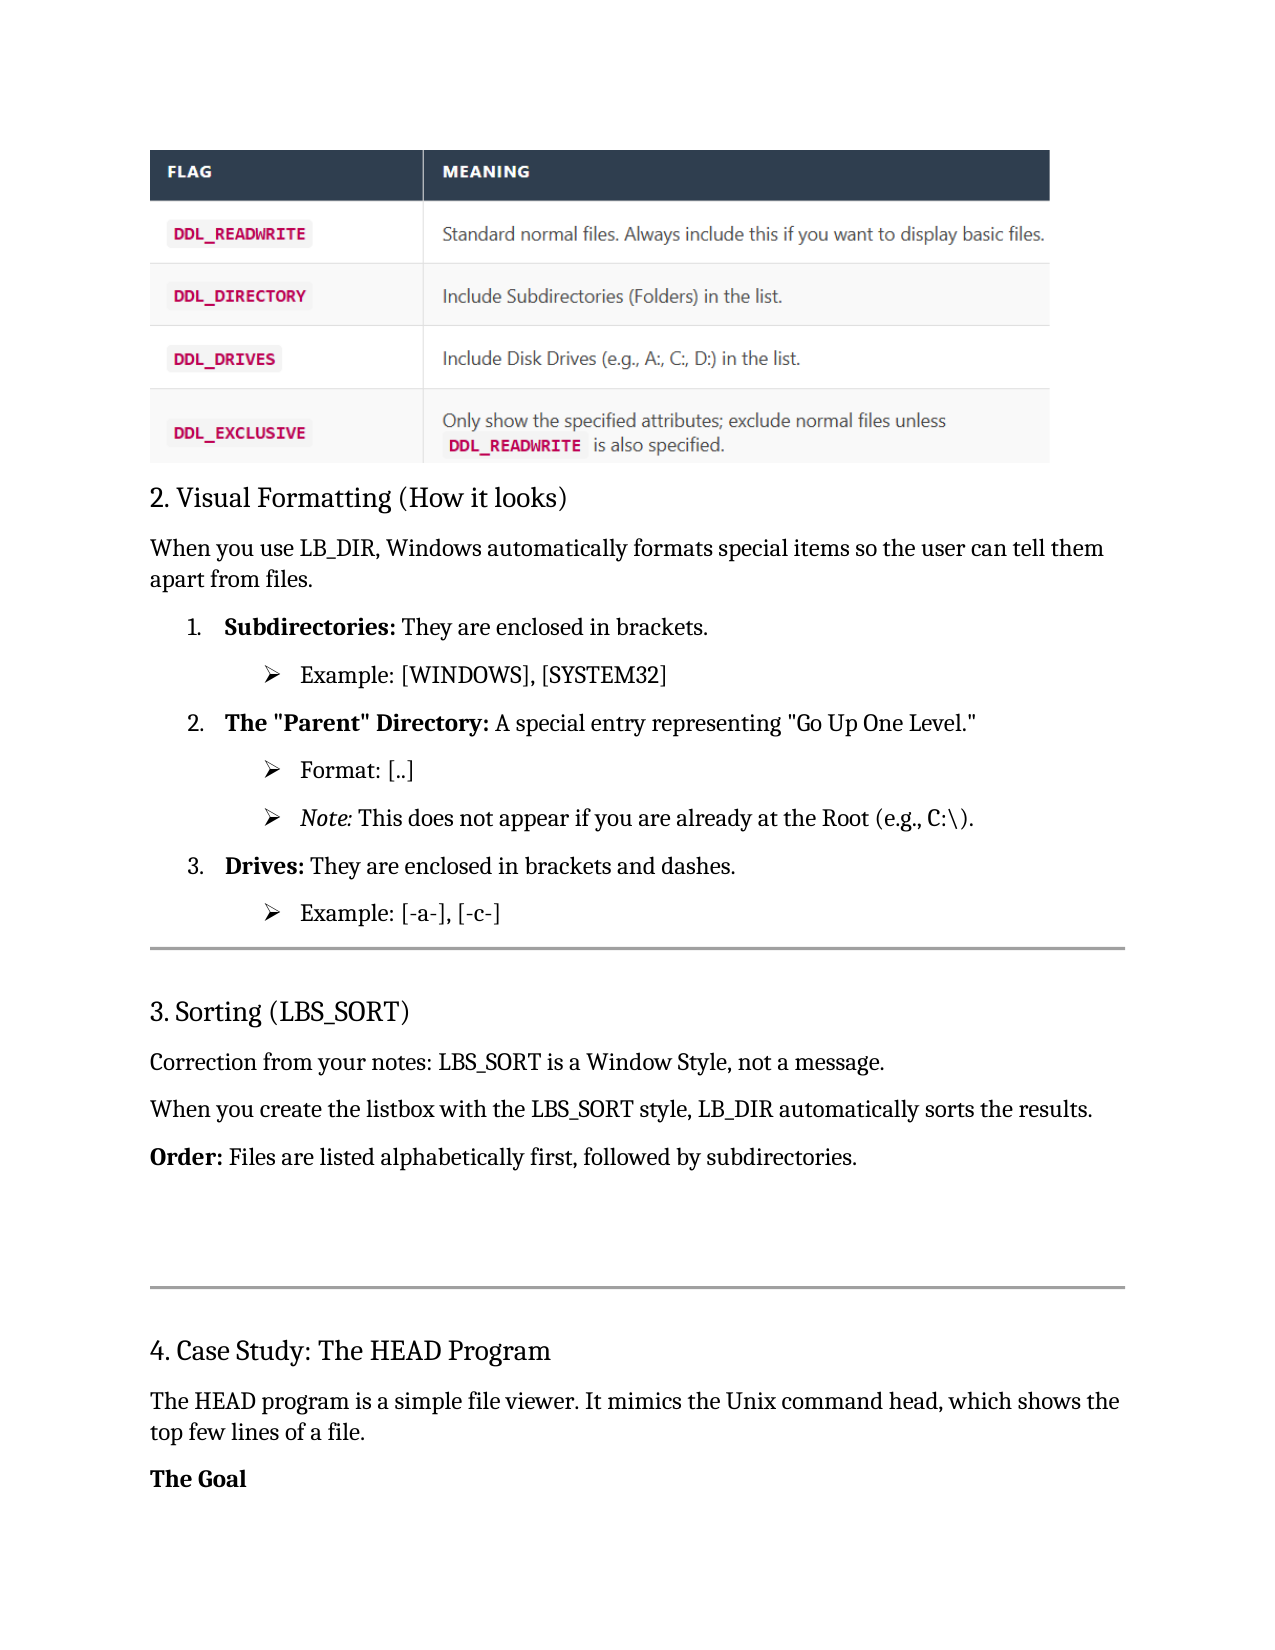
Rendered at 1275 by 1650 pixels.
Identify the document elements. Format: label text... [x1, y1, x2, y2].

picture [150, 150, 1050, 463]
list Subdirectories: They are enclosed in brackets. [187, 613, 1125, 642]
text The Goal [150, 1465, 1125, 1494]
text When you use LB_DIR, Windows automatically formats special items so the user can tell them apart from files. [150, 534, 1125, 594]
text 2. Visual Formatting (How it looks) [150, 481, 1125, 515]
list The "Parent" Directory: A special entry representing "Go Up One Level." [187, 708, 1125, 737]
text 4. Case Study: The HEAD Program [150, 1334, 1125, 1367]
list Example: [-a-], [-c-] [262, 899, 1125, 928]
text Order: Files are listed alphabetically first, followed by subdirectories. [150, 1143, 1125, 1172]
list Example: [WINDOWS], [SYSTEM32] [262, 661, 1125, 689]
text Correction from your notes: LBS_SORT is a Window Style, not a message. [150, 1047, 1125, 1076]
text 3. Sorting (LBS_SORT) [150, 995, 1125, 1028]
list Format: [..] [262, 756, 1125, 785]
list Drives: They are enclosed in brackets and dashes. [187, 852, 1125, 880]
text The HEAD program is a simple file viewer. It mimics the Unix command head, which shows the top few lines of a file. [150, 1387, 1125, 1446]
list Note: This does not appear if you are already at the Root (e.g., C:\). [262, 804, 1125, 833]
text When you create the listbox with the LBS_SORT style, LB_DIR automatically sorts the results. [150, 1095, 1125, 1124]
